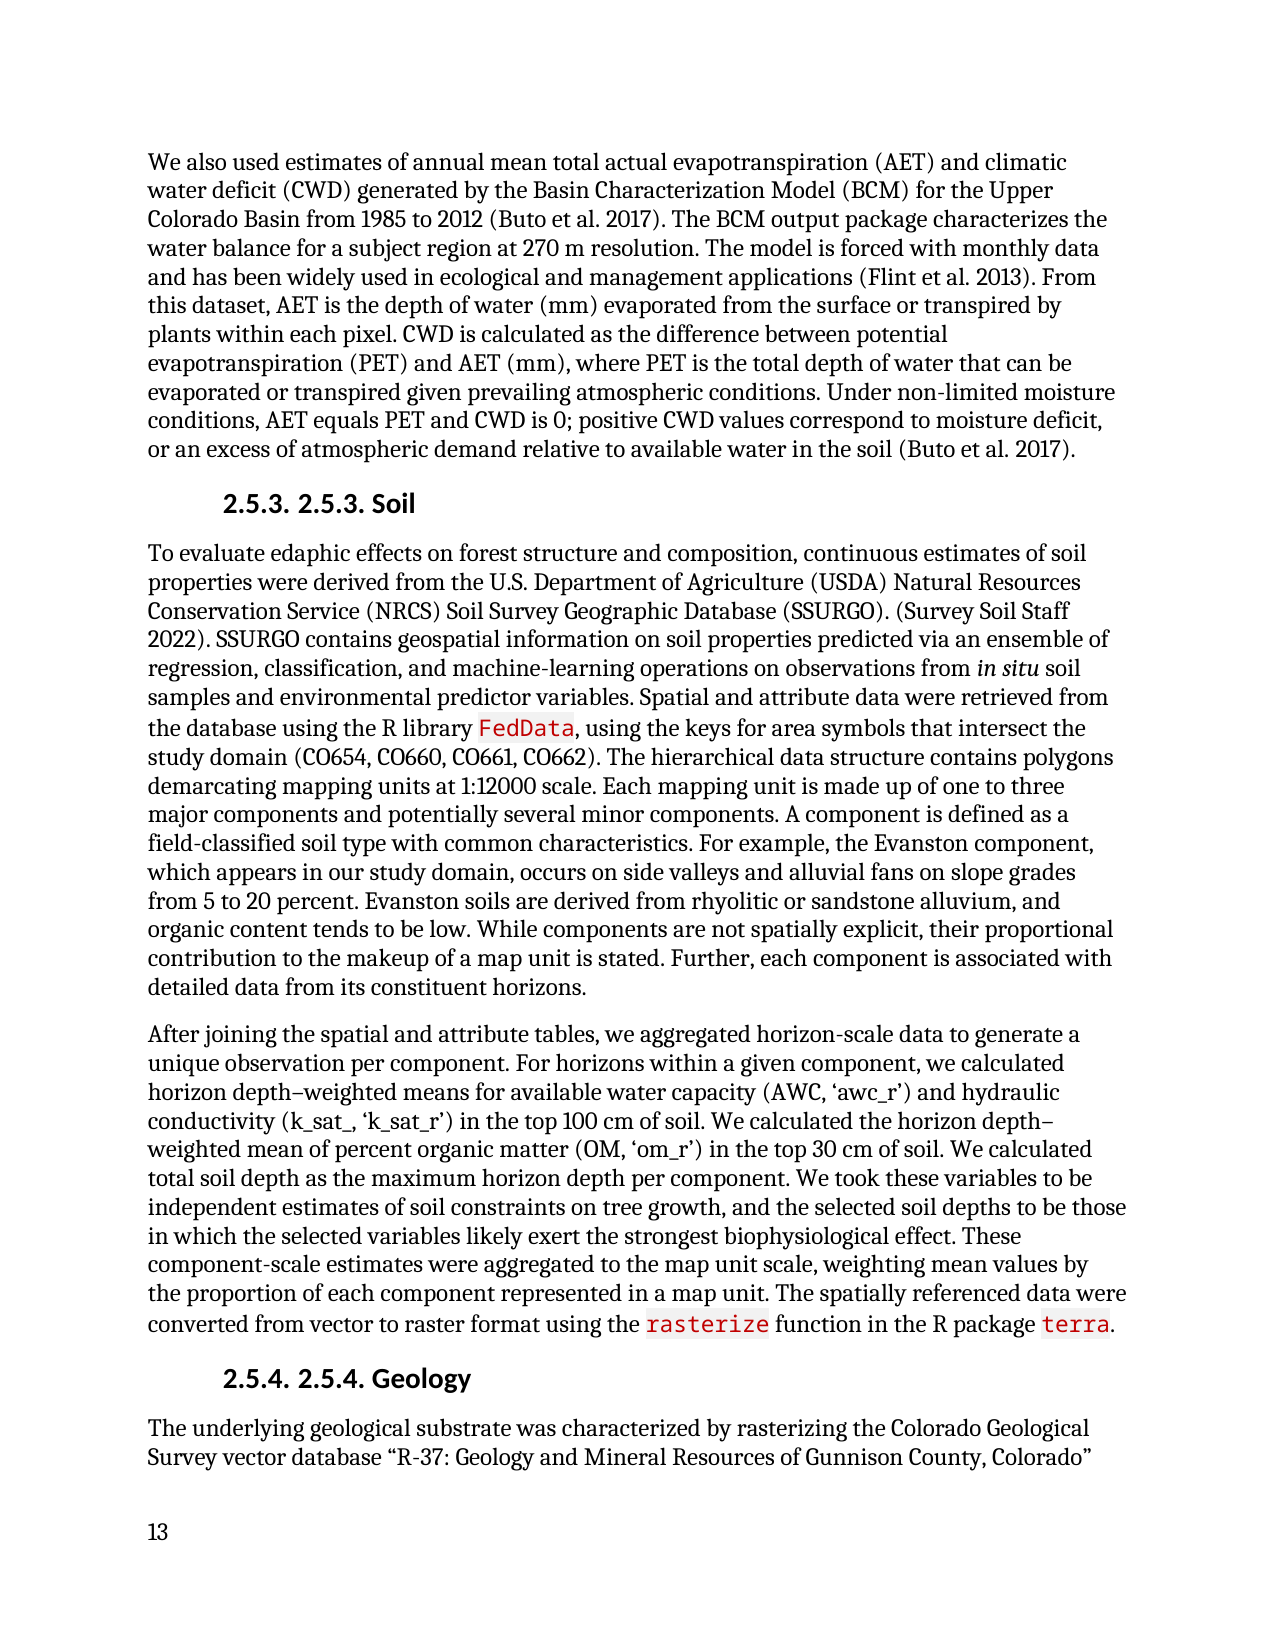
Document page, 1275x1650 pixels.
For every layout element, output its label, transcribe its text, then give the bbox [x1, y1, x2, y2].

text After joining the spatial and attribute tables, we aggregated horizon-scale data to generate a unique observation per component. For horizons within a given component, we calculated horizon depth–weighted means for available water capacity (AWC, ‘awc_r’) and hydraulic conductivity (k_sat_, ‘k_sat_r’) in the top 100 cm of soil. We calculated the horizon depth–weighted mean of percent organic matter (OM, ‘om_r’) in the top 30 cm of soil. We calculated total soil depth as the maximum horizon depth per component. We took these variables to be independent estimates of soil constraints on tree growth, and the selected soil depths to be those in which the selected variables likely exert the strongest biophysiological effect. These component-scale estimates were aggregated to the map unit scale, weighting mean values by the proportion of each component represented in a map unit. The spatially referenced data were converted from vector to raster format using the rasterize function in the R package terra. [148, 1020, 1127, 1339]
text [148, 1414, 1127, 1472]
subtitle 2.5.3. Soil [223, 485, 1127, 520]
text We also used estimates of annual mean total actual evapotranspiration (AET) and climatic water deficit (CWD) generated by the Basin Characterization Model (BCM) for the Upper Colorado Basin from 1985 to 2012 (Buto et al. 2017). The BCM output package characterizes the water balance for a subject region at 270 m resolution. The model is forced with monthly data and has been widely used in ecological and management applications (Flint et al. 2013). From this dataset, AET is the depth of water (mm) evaporated from the surface or transpired by plants within each pixel. CWD is calculated as the difference between potential evapotranspiration (PET) and AET (mm), where PET is the total depth of water that can be evaporated or transpired given prevailing atmospheric conditions. Under non-limited moisture conditions, AET equals PET and CWD is 0; positive CWD values correspond to moisture deficit, or an excess of atmospheric demand relative to available water in the soil (Buto et al. 2017). [148, 148, 1127, 464]
subtitle 2.5.4. Geology [223, 1360, 1127, 1396]
text To evaluate edaphic effects on forest structure and composition, continuous estimates of soil properties were derived from the U.S. Department of Agriculture (USDA) Natural Resources Conservation Service (NRCS) Soil Survey Geographic Database (SSURGO). (Survey Soil Staff 2022). SSURGO contains geospatial information on soil properties predicted via an ensemble of regression, classification, and machine-learning operations on observations from in situ soil samples and environmental predictor variables. Spatial and attribute data were retrieved from the database using the R library FedData, using the keys for area symbols that intersect the study domain (CO654, CO660, CO661, CO662). The hierarchical data structure contains polygons demarcating mapping units at 1:12000 scale. Each mapping unit is made up of one to three major components and potentially several minor components. A component is defined as a field-classified soil type with common characteristics. For example, the Evanston component, which appears in our study domain, occurs on side valleys and alluvial fans on slope grades from 5 to 20 percent. Evanston soils are derived from rhyolitic or sandstone alluvium, and organic content tends to be low. While components are not spatially explicit, their proportional contribution to the makeup of a map unit is stated. Further, each component is associated with detailed data from its constituent horizons. [148, 539, 1127, 1002]
